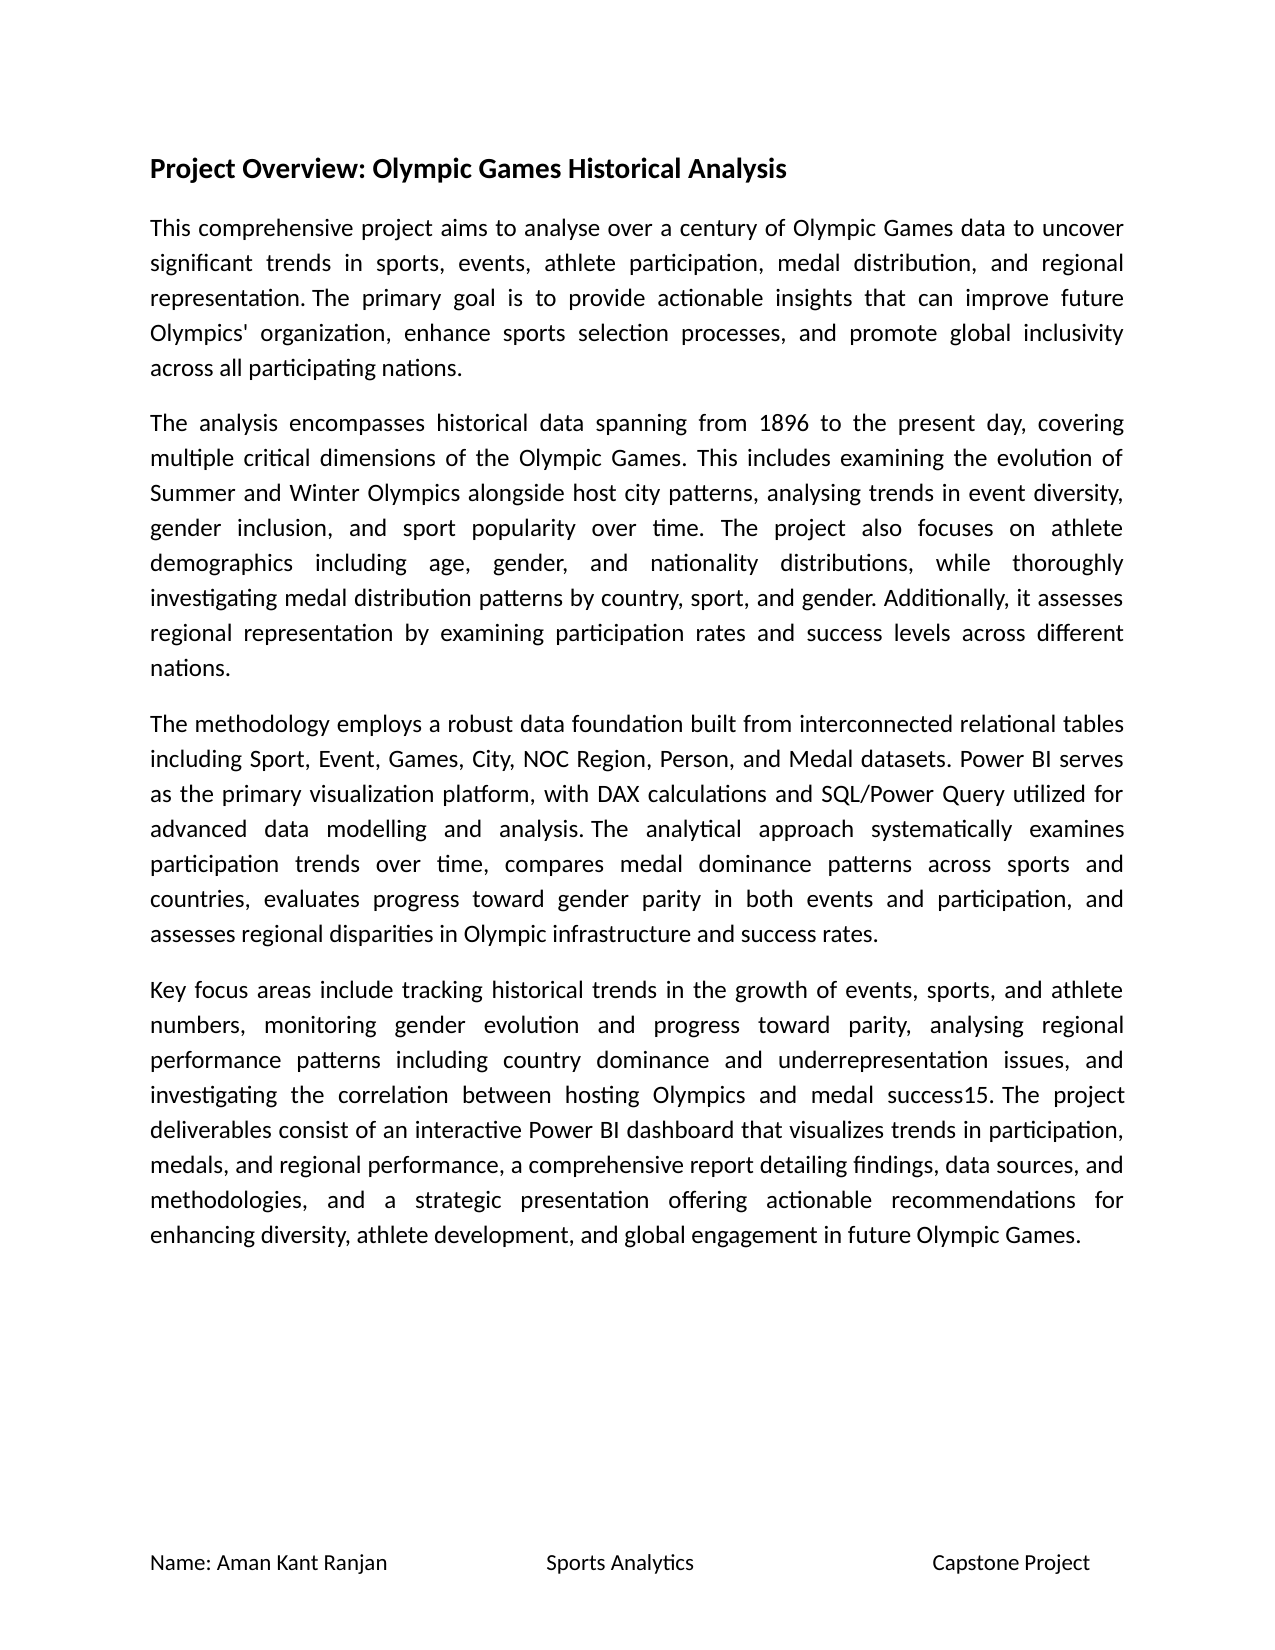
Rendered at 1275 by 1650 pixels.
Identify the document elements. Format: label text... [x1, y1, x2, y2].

text This comprehensive project aims to analyse over a century of Olympic Games data to uncover significant trends in sports, events, athlete participation, medal distribution, and regional representation. The primary goal is to provide actionable insights that can improve future Olympics' organization, enhance sports selection processes, and promote global inclusivity across all participating nations. [150, 212, 1125, 382]
text Key focus areas include tracking historical trends in the growth of events, sports, and athlete numbers, monitoring gender evolution and progress toward parity, analysing regional performance patterns including country dominance and underrepresentation issues, and investigating the correlation between hosting Olympics and medal success15. The project deliverables consist of an interactive Power BI dashboard that visualizes trends in participation, medals, and regional performance, a comprehensive report detailing findings, data sources, and methodologies, and a strategic presentation offering actionable recommendations for enhancing diversity, athlete development, and global engagement in future Olympic Games. [150, 974, 1125, 1250]
text The analysis encompasses historical data spanning from 1896 to the present day, covering multiple critical dimensions of the Olympic Games. This includes examining the evolution of Summer and Winter Olympics alongside host city patterns, analysing trends in event diversity, gender inclusion, and sport popularity over time. The project also focuses on athlete demographics including age, gender, and nationality distributions, while thoroughly investigating medal distribution patterns by country, sport, and gender. Additionally, it assesses regional representation by examining participation rates and success levels across different nations. [150, 408, 1125, 683]
text The methodology employs a robust data foundation built from interconnected relational tables including Sport, Event, Games, City, NOC Region, Person, and Medal datasets. Power BI serves as the primary visualization platform, with DAX calculations and SQL/Power Query utilized for advanced data modelling and analysis. The analytical approach systematically examines participation trends over time, compares medal dominance patterns across sports and countries, evaluates progress toward gender parity in both events and participation, and assesses regional disparities in Olympic infrastructure and success rates. [150, 708, 1125, 949]
text Project Overview: Olympic Games Historical Analysis [150, 150, 1125, 186]
